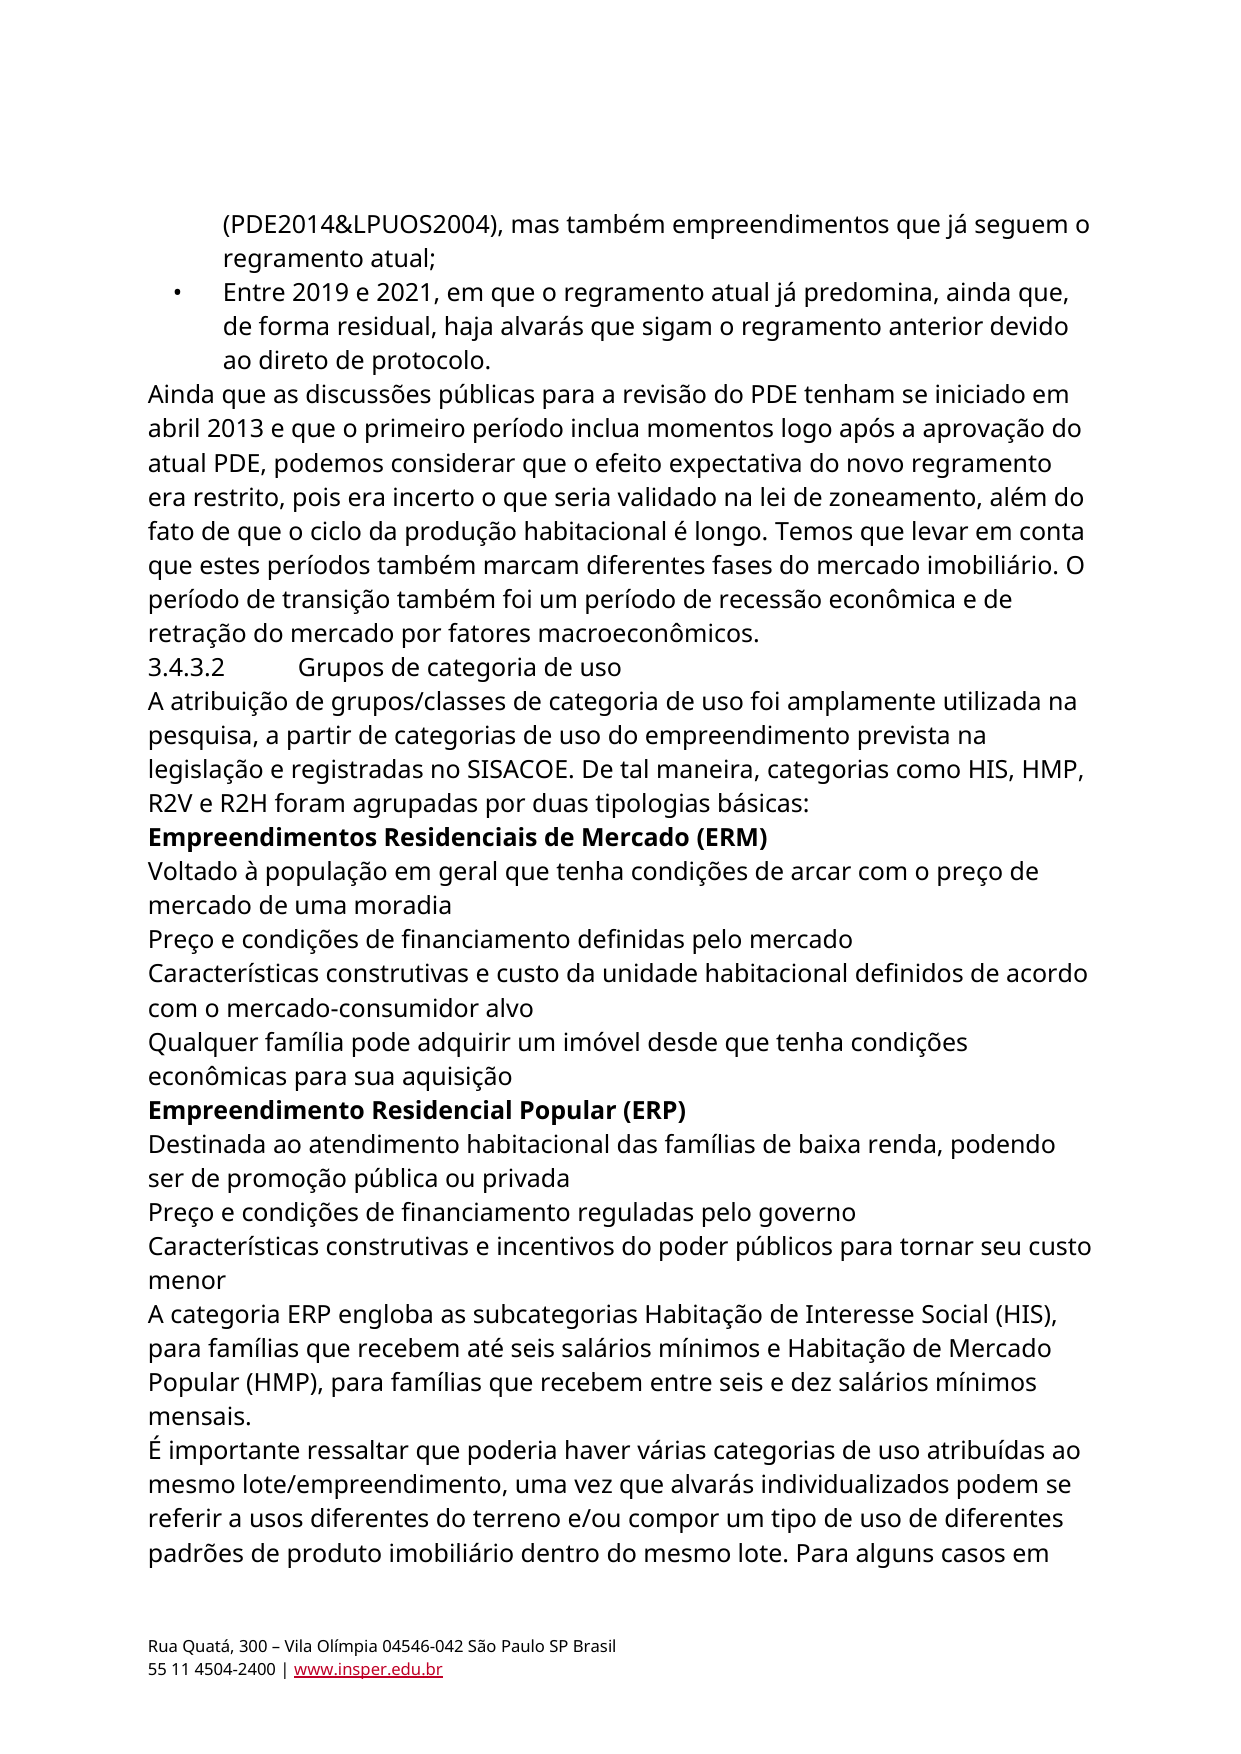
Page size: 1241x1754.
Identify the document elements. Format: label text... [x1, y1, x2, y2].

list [173, 207, 1093, 275]
list Entre 2019 e 2021, em que o regramento atual já predomina, ainda que, de forma residual, haja alvarás que sigam o regramento anterior devido ao direto de protocolo. [173, 275, 1093, 377]
